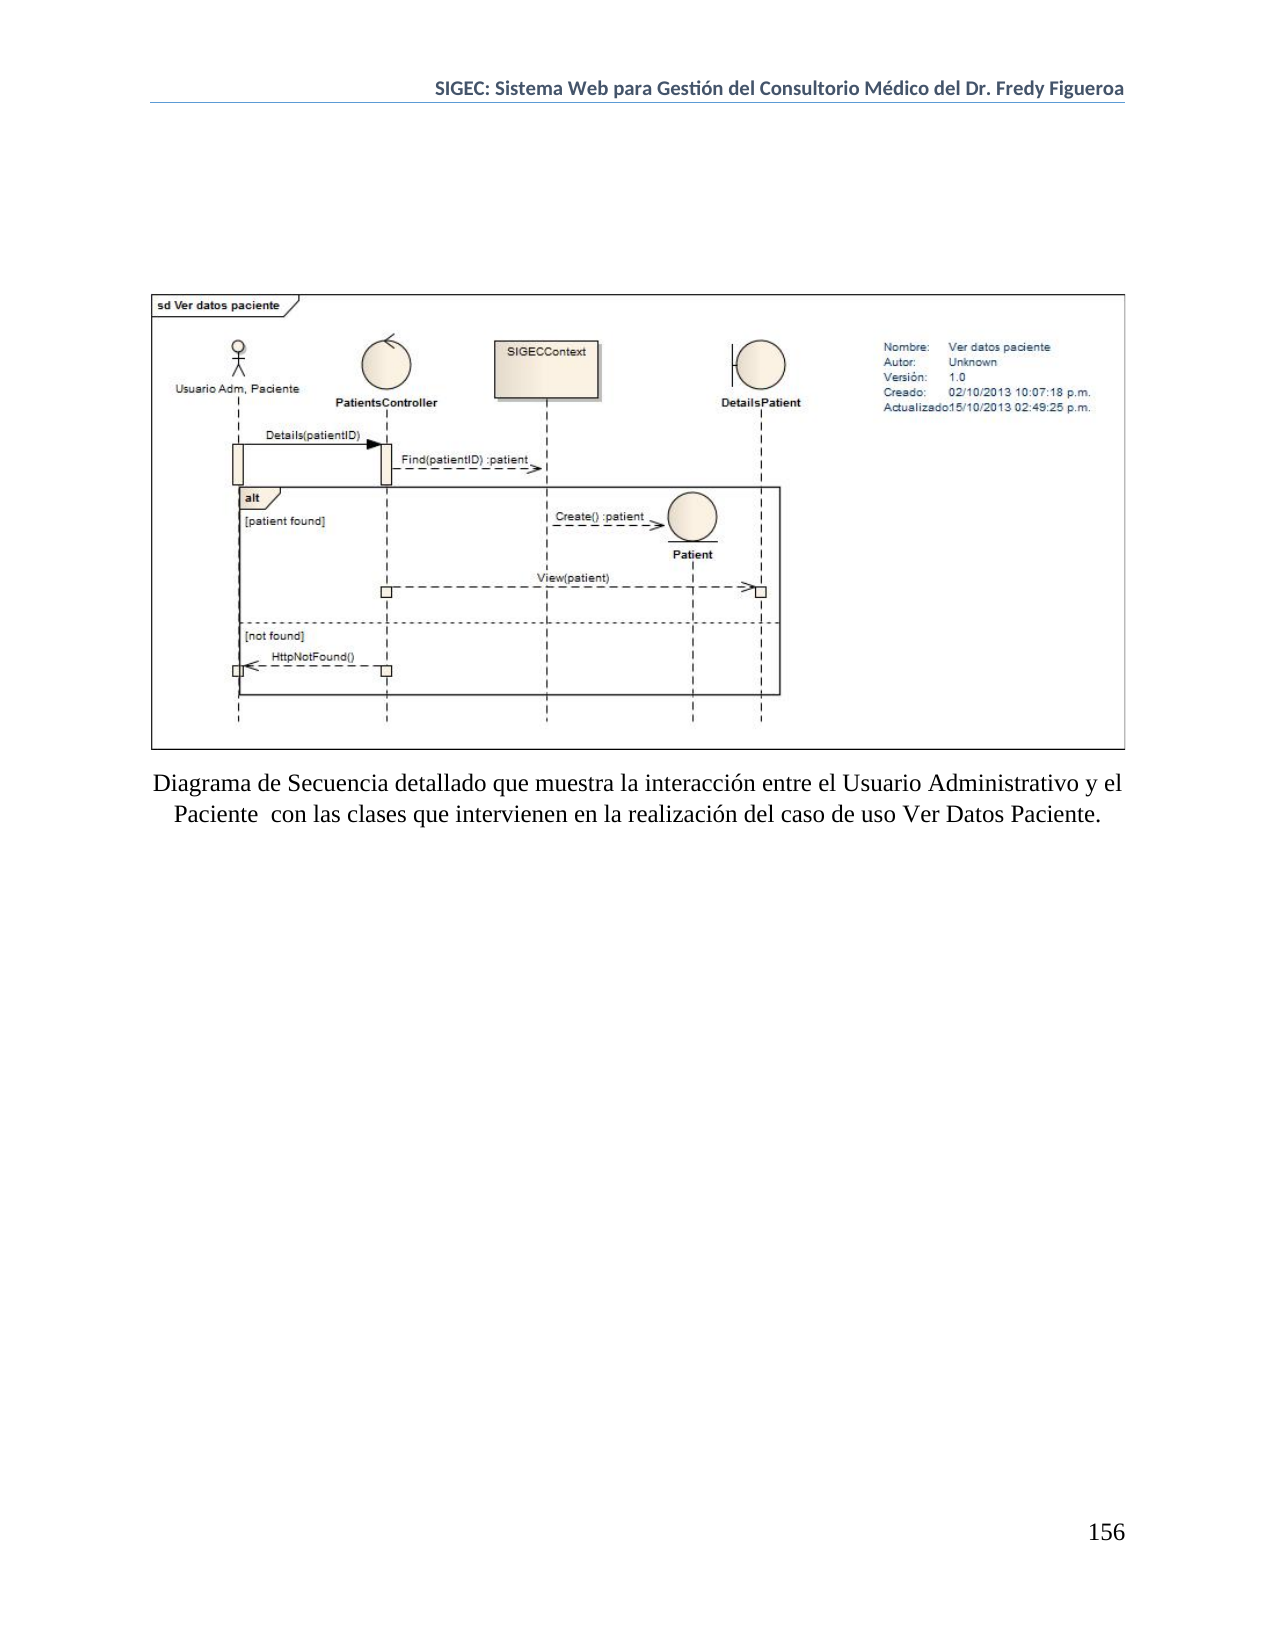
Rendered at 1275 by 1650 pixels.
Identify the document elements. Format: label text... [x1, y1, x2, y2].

picture [150, 293, 1125, 750]
text Diagrama de Secuencia detallado que muestra la interacción entre el Usuario Administrativo y el Paciente con las clases que intervienen en la realización del caso de uso Ver Datos Paciente. [150, 768, 1125, 828]
